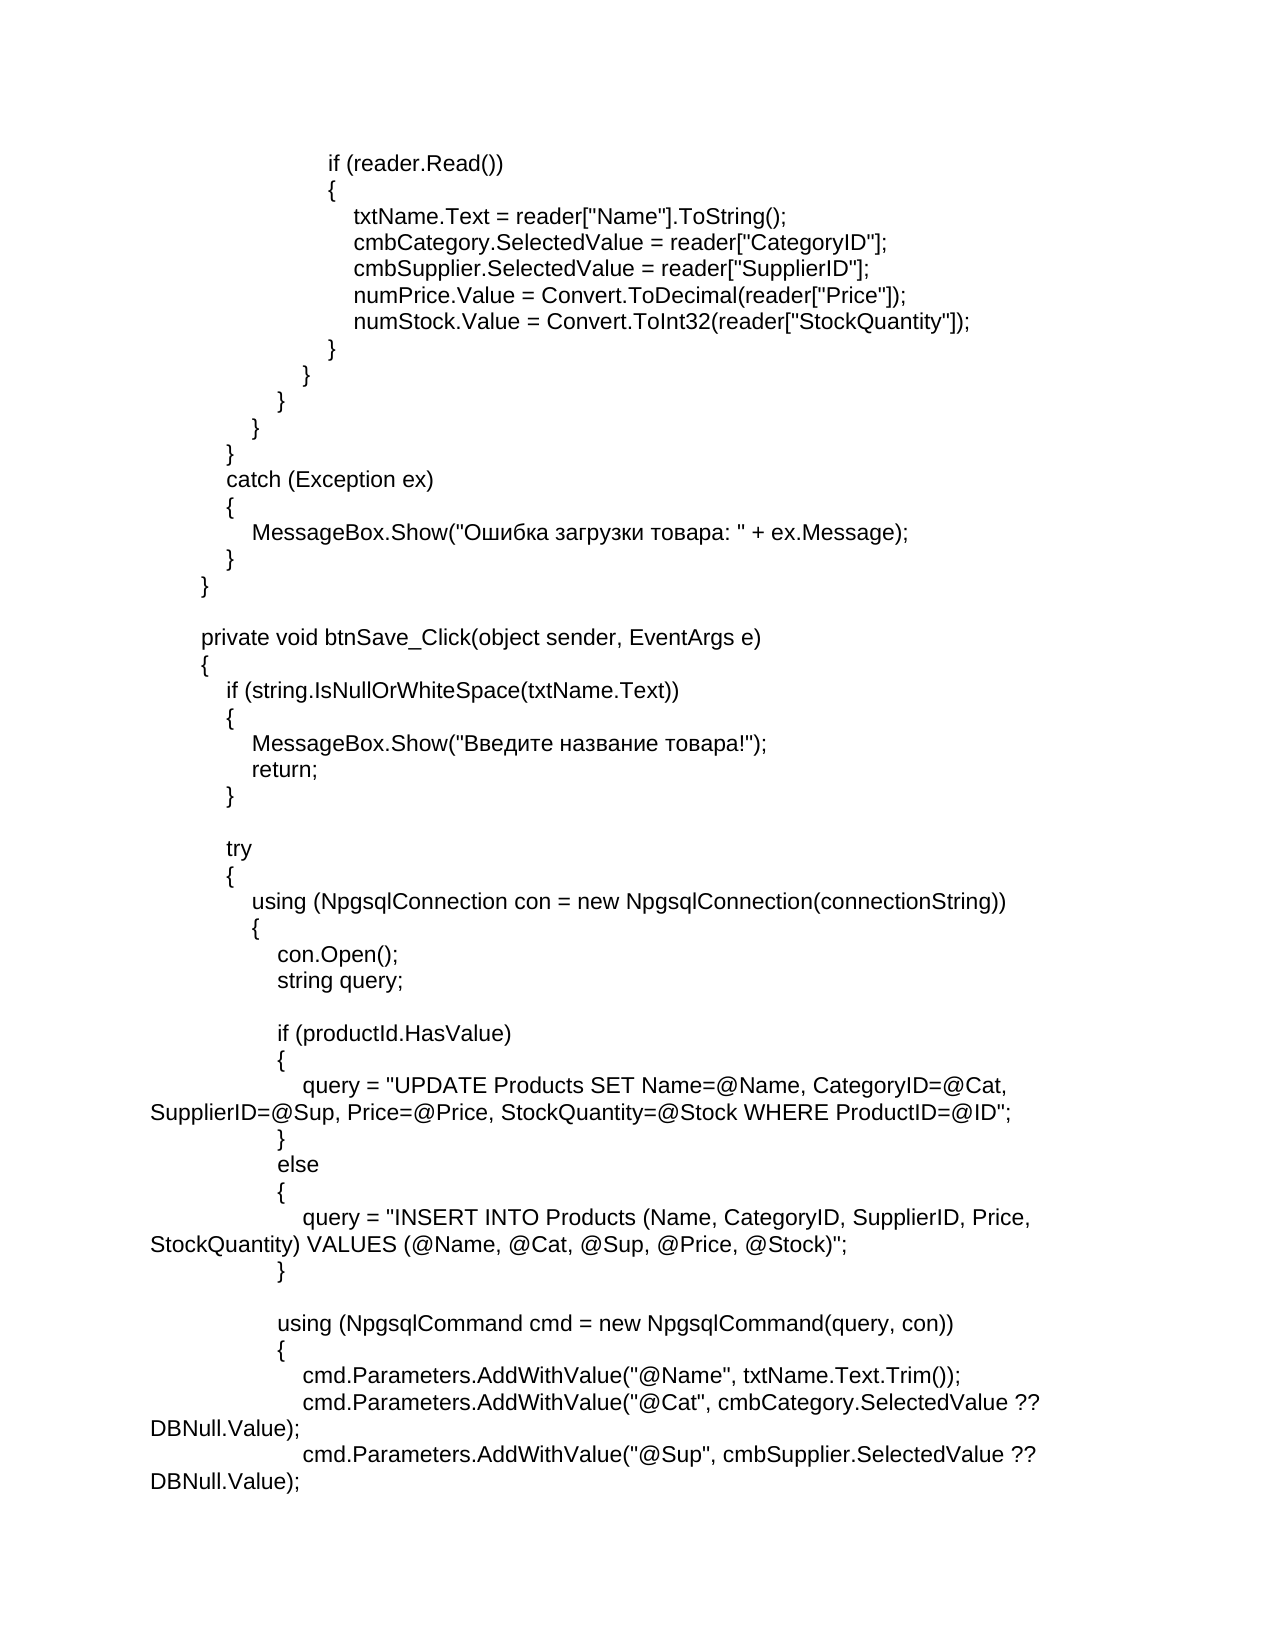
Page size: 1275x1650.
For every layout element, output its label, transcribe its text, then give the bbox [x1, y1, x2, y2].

text MessageBox.Show("Введите название товара!"); [150, 730, 1125, 756]
text } [150, 572, 1125, 598]
text else [150, 1151, 1125, 1178]
text string query; [150, 967, 1125, 993]
text { [150, 176, 1125, 203]
text try [150, 835, 1125, 862]
text private void btnSave_Click(object sender, EventArgs e) [150, 624, 1125, 651]
text } [150, 440, 1125, 466]
text } [150, 1257, 1125, 1283]
text cmd.Parameters.AddWithValue("@Name", txtName.Text.Trim()); [150, 1362, 1125, 1389]
text return; [150, 756, 1125, 782]
text { [150, 1336, 1125, 1362]
text } [150, 361, 1125, 387]
text cmd.Parameters.AddWithValue("@Cat", cmbCategory.SelectedValue ?? DBNull.Value); [150, 1389, 1125, 1441]
text } [150, 334, 1125, 361]
text { [150, 914, 1125, 941]
text query = "INSERT INTO Products (Name, CategoryID, SupplierID, Price, StockQuantity) VALUES (@Name, @Cat, @Sup, @Price, @Stock)"; [150, 1204, 1125, 1257]
text } [150, 387, 1125, 413]
text } [150, 413, 1125, 440]
text } [150, 782, 1125, 809]
text { [150, 1046, 1125, 1072]
text { [150, 493, 1125, 519]
text query = "UPDATE Products SET Name=@Name, CategoryID=@Cat, SupplierID=@Sup, Price=@Price, StockQuantity=@Stock WHERE ProductID=@ID"; [150, 1072, 1125, 1125]
text MessageBox.Show("Ошибка загрузки товара: " + ex.Message); [150, 519, 1125, 545]
text numPrice.Value = Convert.ToDecimal(reader["Price"]); [150, 282, 1125, 308]
text { [150, 703, 1125, 730]
text cmd.Parameters.AddWithValue("@Sup", cmbSupplier.SelectedValue ?? DBNull.Value); [150, 1441, 1125, 1494]
text catch (Exception ex) [150, 466, 1125, 493]
text } [150, 545, 1125, 572]
text { [150, 1178, 1125, 1204]
text { [150, 862, 1125, 888]
text cmbCategory.SelectedValue = reader["CategoryID"]; [150, 229, 1125, 255]
text if (string.IsNullOrWhiteSpace(txtName.Text)) [150, 677, 1125, 703]
text using (NpgsqlConnection con = new NpgsqlConnection(connectionString)) [150, 888, 1125, 914]
text using (NpgsqlCommand cmd = new NpgsqlCommand(query, con)) [150, 1309, 1125, 1336]
text con.Open(); [150, 941, 1125, 967]
text numStock.Value = Convert.ToInt32(reader["StockQuantity"]); [150, 308, 1125, 334]
text } [150, 1125, 1125, 1151]
text if (reader.Read()) [150, 150, 1125, 176]
text txtName.Text = reader["Name"].ToString(); [150, 203, 1125, 229]
text { [150, 651, 1125, 677]
text cmbSupplier.SelectedValue = reader["SupplierID"]; [150, 255, 1125, 282]
text if (productId.HasValue) [150, 1020, 1125, 1046]
